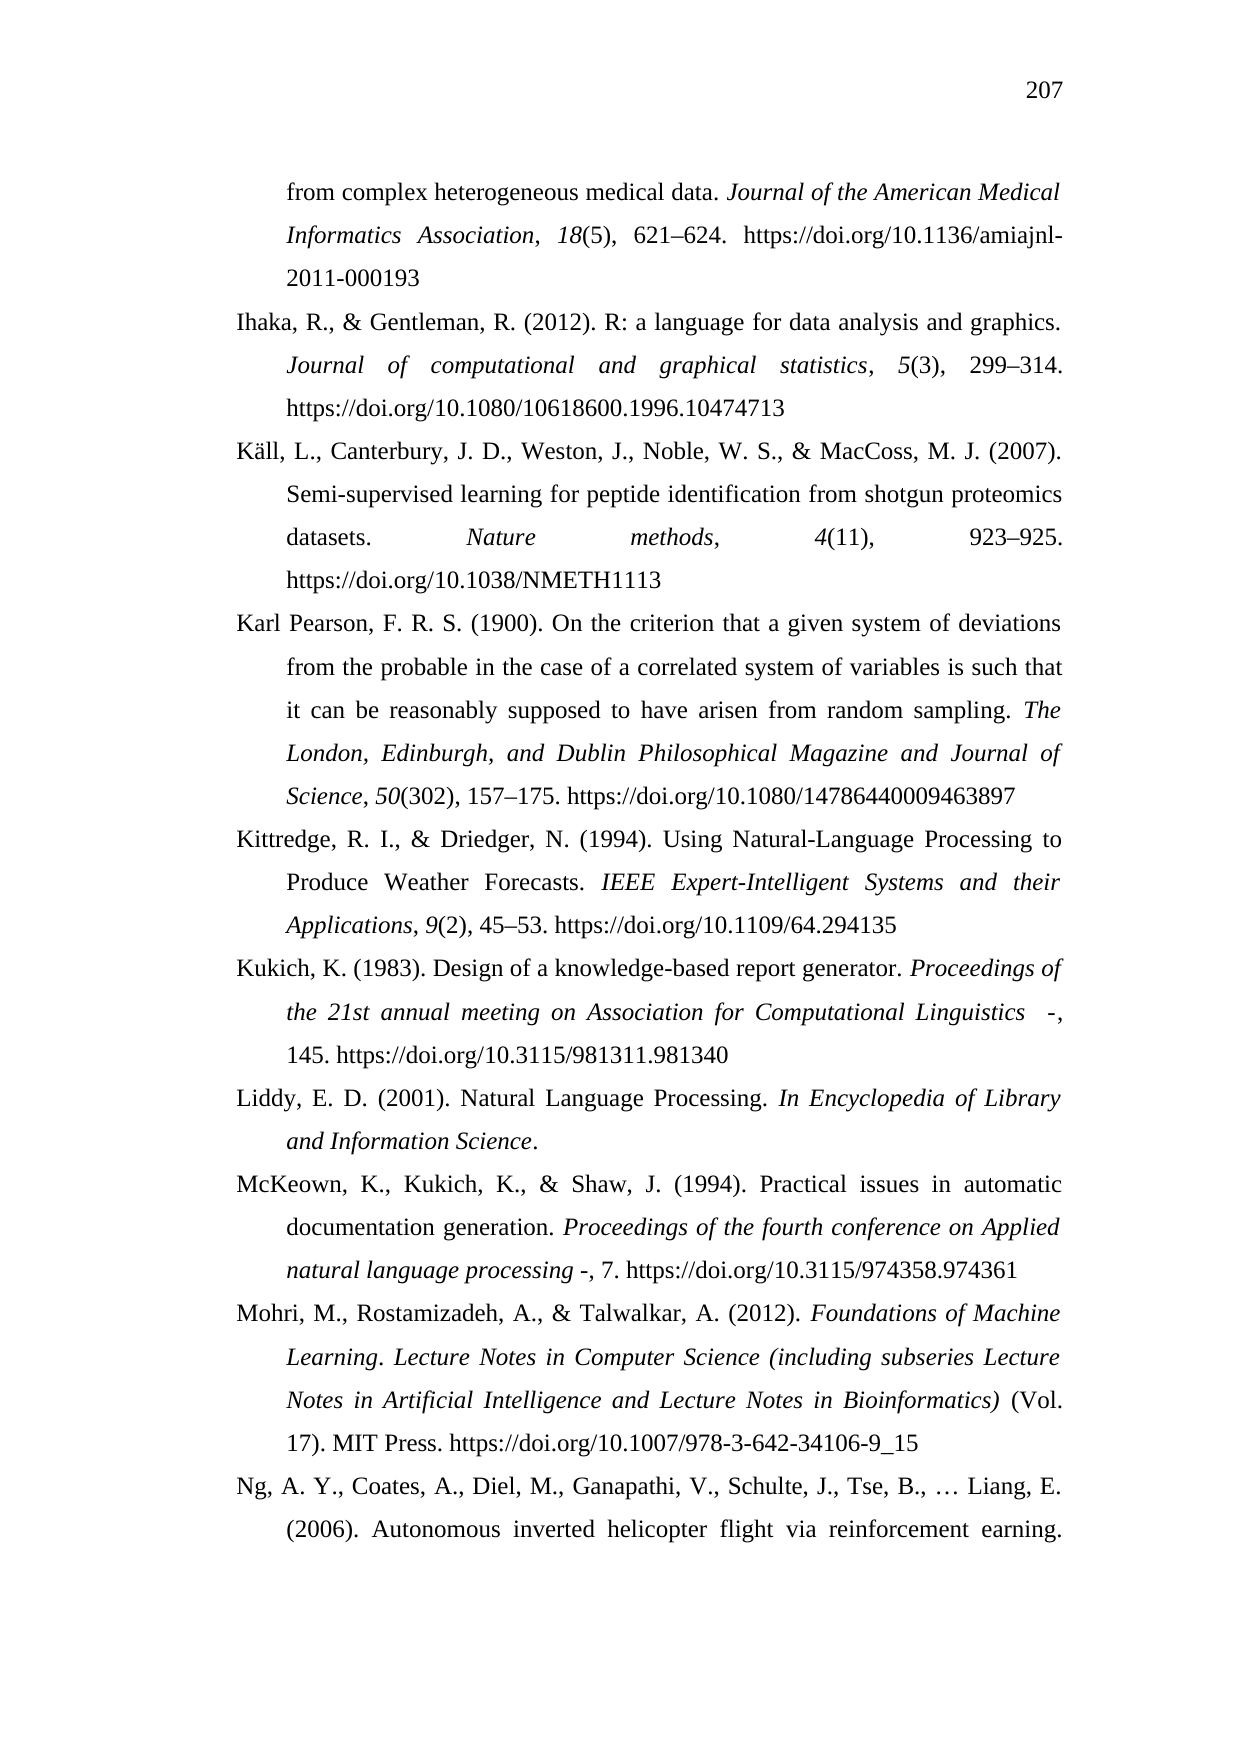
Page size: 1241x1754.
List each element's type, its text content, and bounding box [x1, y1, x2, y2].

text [236, 177, 1063, 292]
text Mohri, M., Rostamizadeh, A., & Talwalkar, A. (2012). Foundations of Machine Learning. Lecture Notes in Computer Science (including subseries Lecture Notes in Artificial Intelligence and Lecture Notes in Bioinformatics) (Vol. 17). MIT Press. https://doi.org/10.1007/978-3-642-34106-9_15 [236, 1298, 1063, 1457]
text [236, 1471, 1063, 1543]
text Liddy, E. D. (2001). Natural Language Processing. In Encyclopedia of Library and Information Science. [236, 1083, 1063, 1155]
text Kittredge, R. I., & Driedger, N. (1994). Using Natural-Language Processing to Produce Weather Forecasts. IEEE Expert-Intelligent Systems and their Applications, 9(2), 45–53. https://doi.org/10.1109/64.294135 [236, 824, 1063, 939]
text McKeown, K., Kukich, K., & Shaw, J. (1994). Practical issues in automatic documentation generation. Proceedings of the fourth conference on Applied natural language processing -, 7. https://doi.org/10.3115/974358.974361 [236, 1169, 1063, 1284]
text Karl Pearson, F. R. S. (1900). On the criterion that a given system of deviations from the probable in the case of a correlated system of variables is such that it can be reasonably supposed to have arisen from random sampling. The London, Edinburgh, and Dublin Philosophical Magazine and Journal of Science, 50(302), 157–175. https://doi.org/10.1080/14786440009463897 [236, 608, 1063, 810]
text Kukich, K. (1983). Design of a knowledge-based report generator. Proceedings of the 21st annual meeting on Association for Computational Linguistics -, 145. https://doi.org/10.3115/981311.981340 [236, 953, 1063, 1068]
text Ihaka, R., & Gentleman, R. (2012). R: a language for data analysis and graphics. Journal of computational and graphical statistics, 5(3), 299–314. https://doi.org/10.1080/10618600.1996.10474713 [236, 307, 1063, 422]
text Käll, L., Canterbury, J. D., Weston, J., Noble, W. S., & MacCoss, M. J. (2007). Semi-supervised learning for peptide identification from shotgun proteomics datasets. Nature methods, 4(11), 923–925. https://doi.org/10.1038/NMETH1113 [236, 436, 1063, 594]
